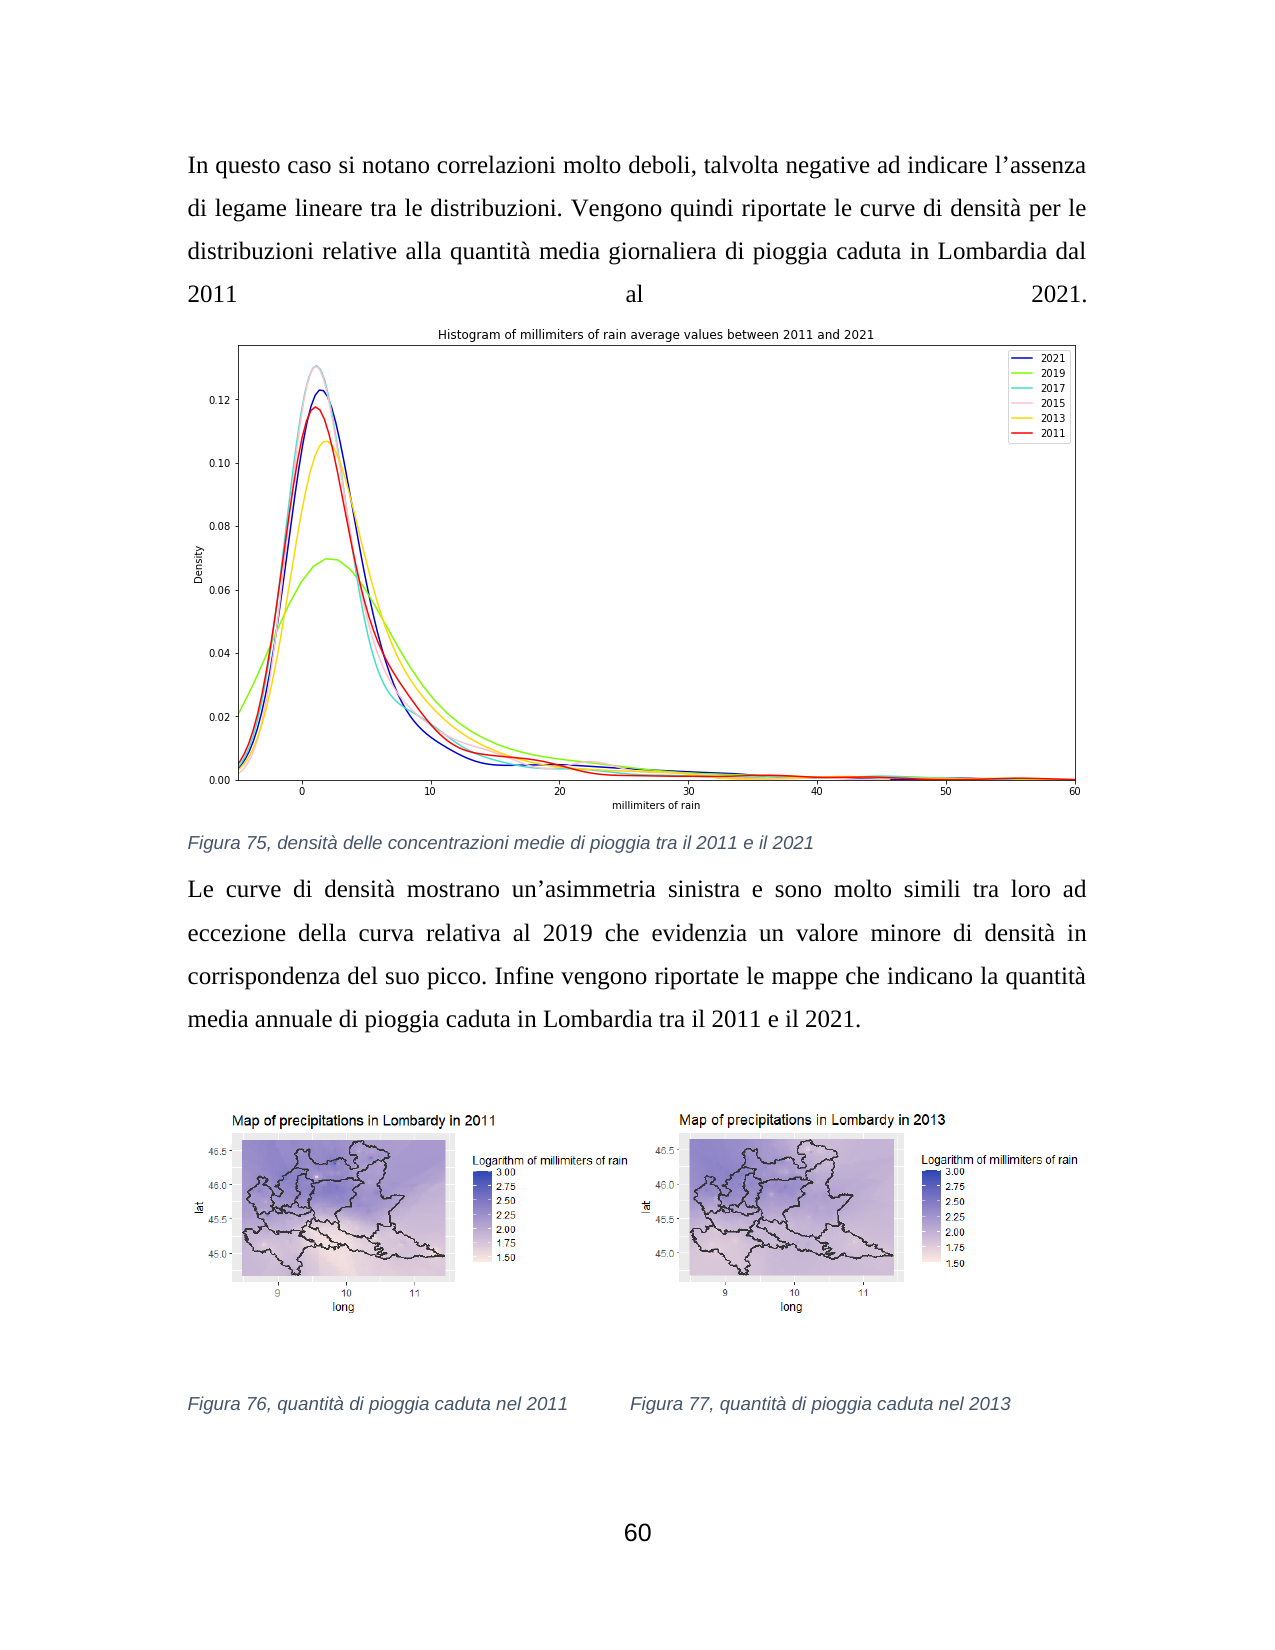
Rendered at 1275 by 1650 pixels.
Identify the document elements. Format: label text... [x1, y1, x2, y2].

text In questo caso si notano correlazioni molto deboli, talvolta negative ad indicare l’assenza di legame lineare tra le distribuzioni. Vengono quindi riportate le curve di densità per le distribuzioni relative alla quantità media giornaliera di pioggia caduta in Lombardia dal 2011 al 2021. [187, 150, 1087, 322]
text Figura 76, quantità di pioggia caduta nel 2011 Figura 77, quantità di pioggia caduta nel 2013 [187, 1393, 1087, 1414]
picture [187, 1047, 1085, 1379]
text Le curve di densità mostrano un’asimmetria sinistra e sono molto simili tra loro ad eccezione della curva relativa al 2019 che evidenzia un valore minore di densità in corrispondenza del suo picco. Infine vengono riportate le mappe che indicano la quantità media annuale di pioggia caduta in Lombardia tra il 2011 e il 2021. [187, 874, 1087, 1033]
text Figura 75, densità delle concentrazioni medie di pioggia tra il 2011 e il 2021 [187, 832, 1087, 854]
picture [187, 322, 1088, 818]
